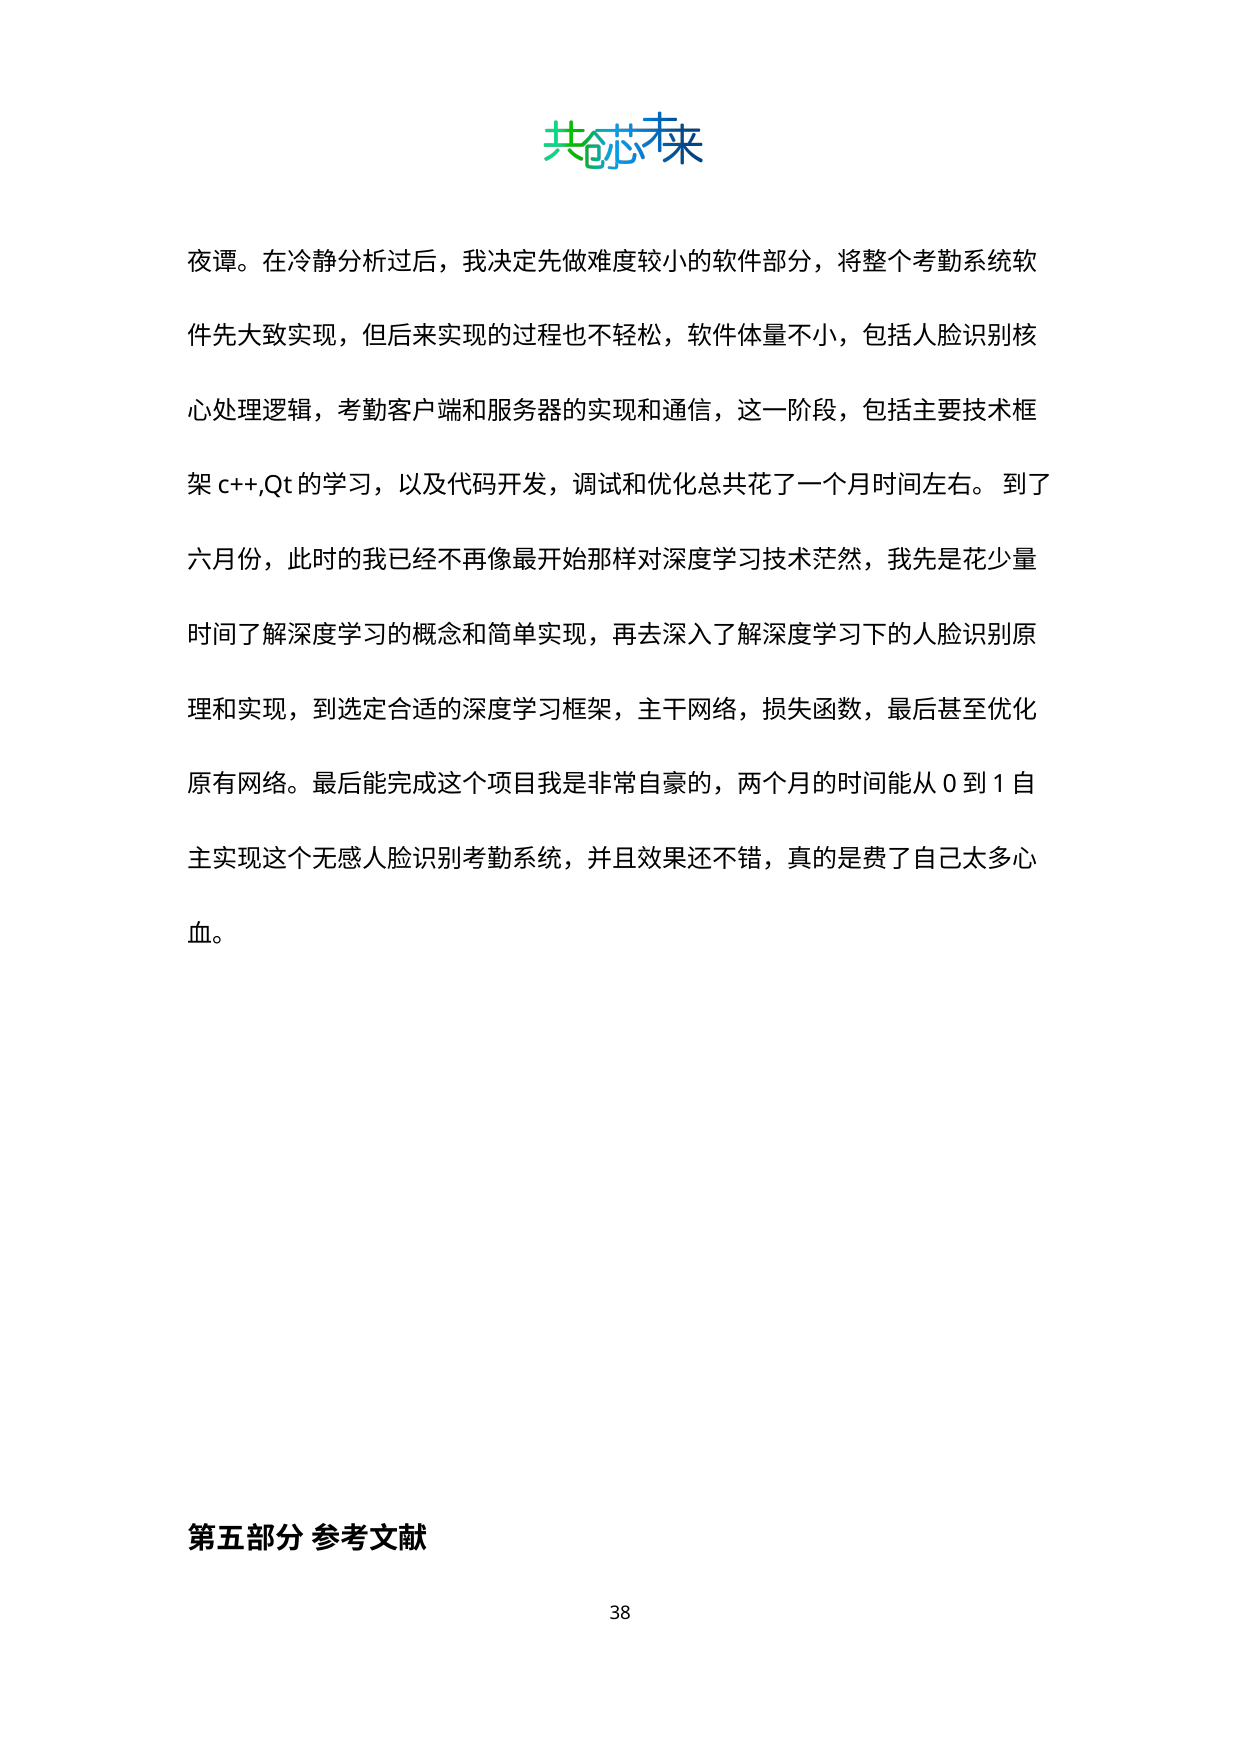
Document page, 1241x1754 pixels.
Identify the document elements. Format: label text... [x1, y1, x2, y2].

text 第五部分 参考文献 [187, 1503, 1053, 1568]
picture [510, 88, 730, 198]
